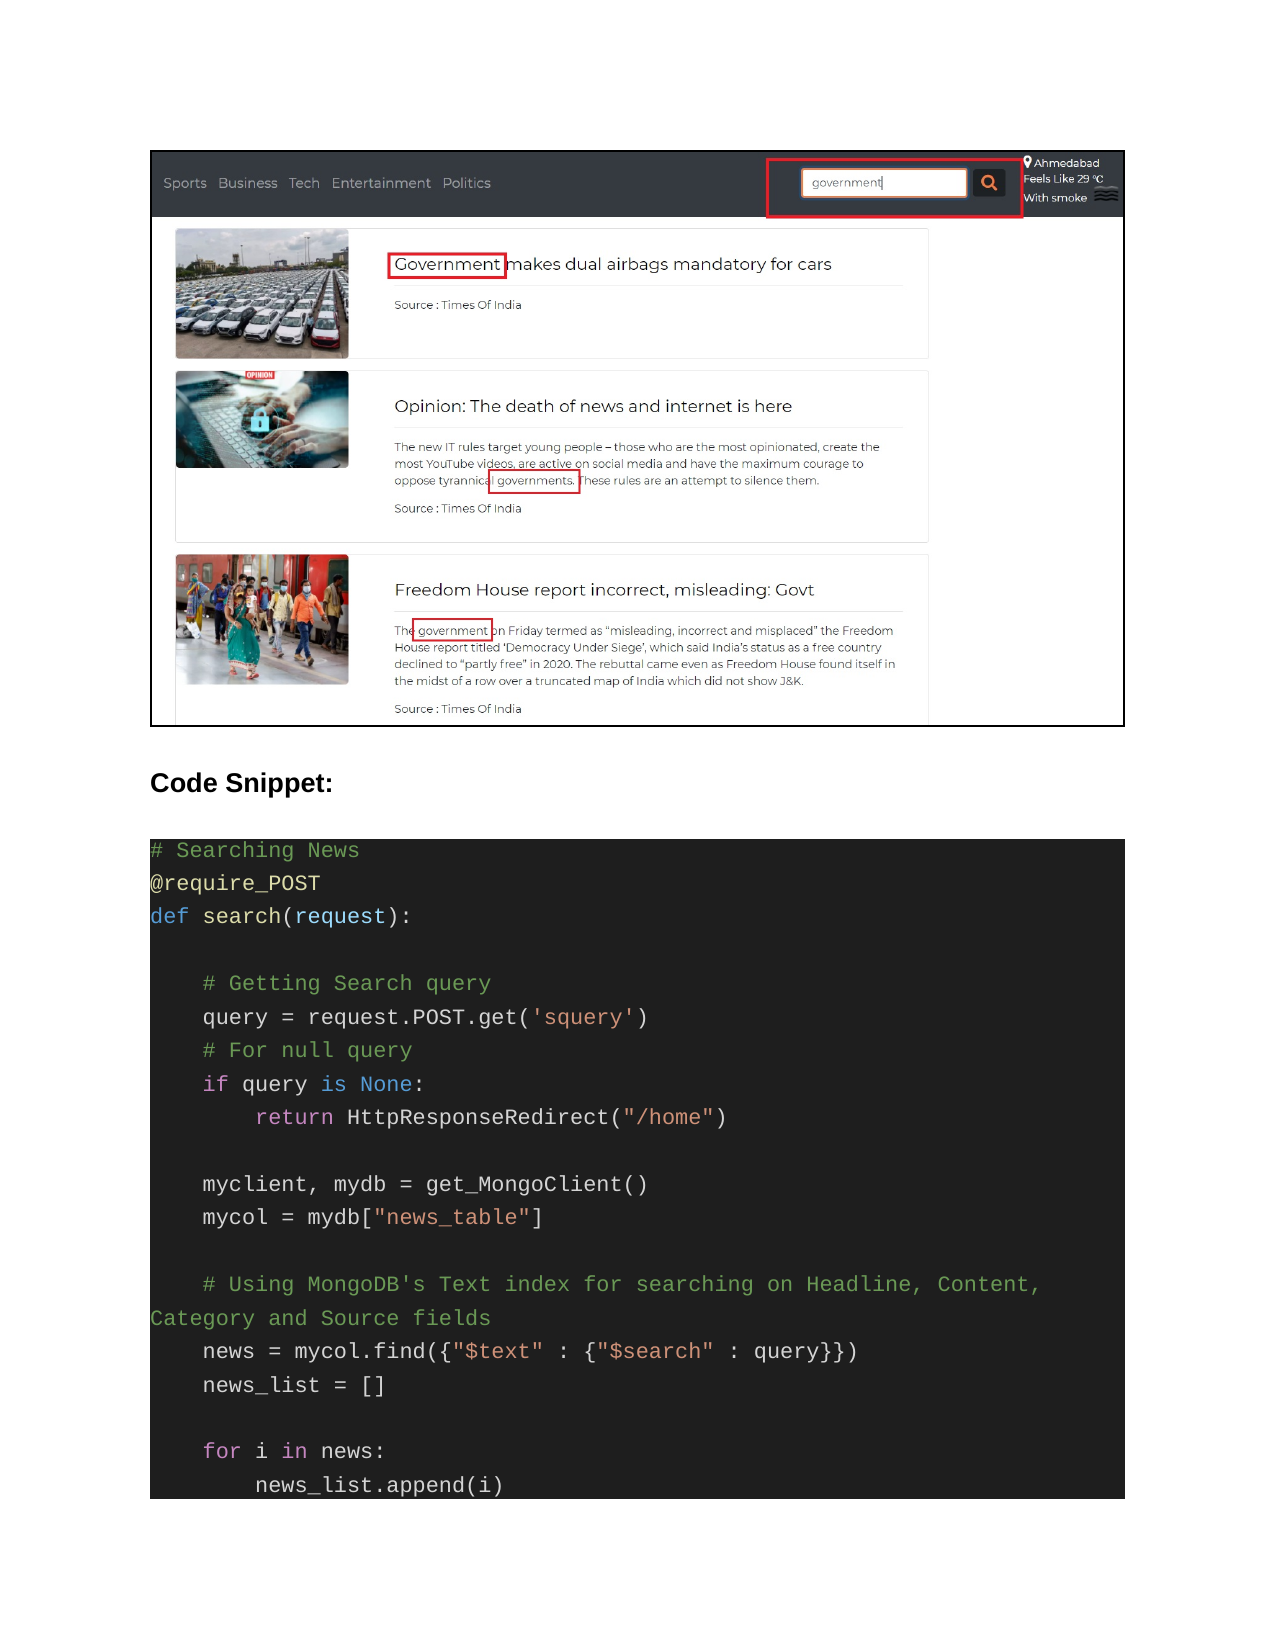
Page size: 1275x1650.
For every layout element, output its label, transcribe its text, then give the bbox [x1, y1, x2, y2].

text @require_POST [150, 872, 1125, 897]
text news_list = [] [150, 1374, 1125, 1398]
picture [152, 152, 1123, 725]
text if query is None: [150, 1073, 1125, 1098]
text for i in news: [150, 1441, 1125, 1465]
text # Searching News [150, 839, 1125, 863]
text Code Snippet: [150, 767, 1125, 798]
text # Getting Search query [150, 972, 1125, 997]
text news_list.append(i) [150, 1474, 1125, 1499]
text myclient, mydb = get_MongoClient() [150, 1173, 1125, 1198]
text news = mycol.find({"$text" : {"$search" : query}}) [150, 1340, 1125, 1365]
text def search(request): [150, 906, 1125, 930]
text return HttpResponseRedirect("/home") [150, 1106, 1125, 1131]
text # For null query [150, 1039, 1125, 1064]
text query = request.POST.get('squery') [150, 1006, 1125, 1031]
text mycol = mydb["news_table"] [150, 1207, 1125, 1231]
text # Using MongoDB's Text index for searching on Headline, Content, Category and Source fields [150, 1273, 1125, 1332]
